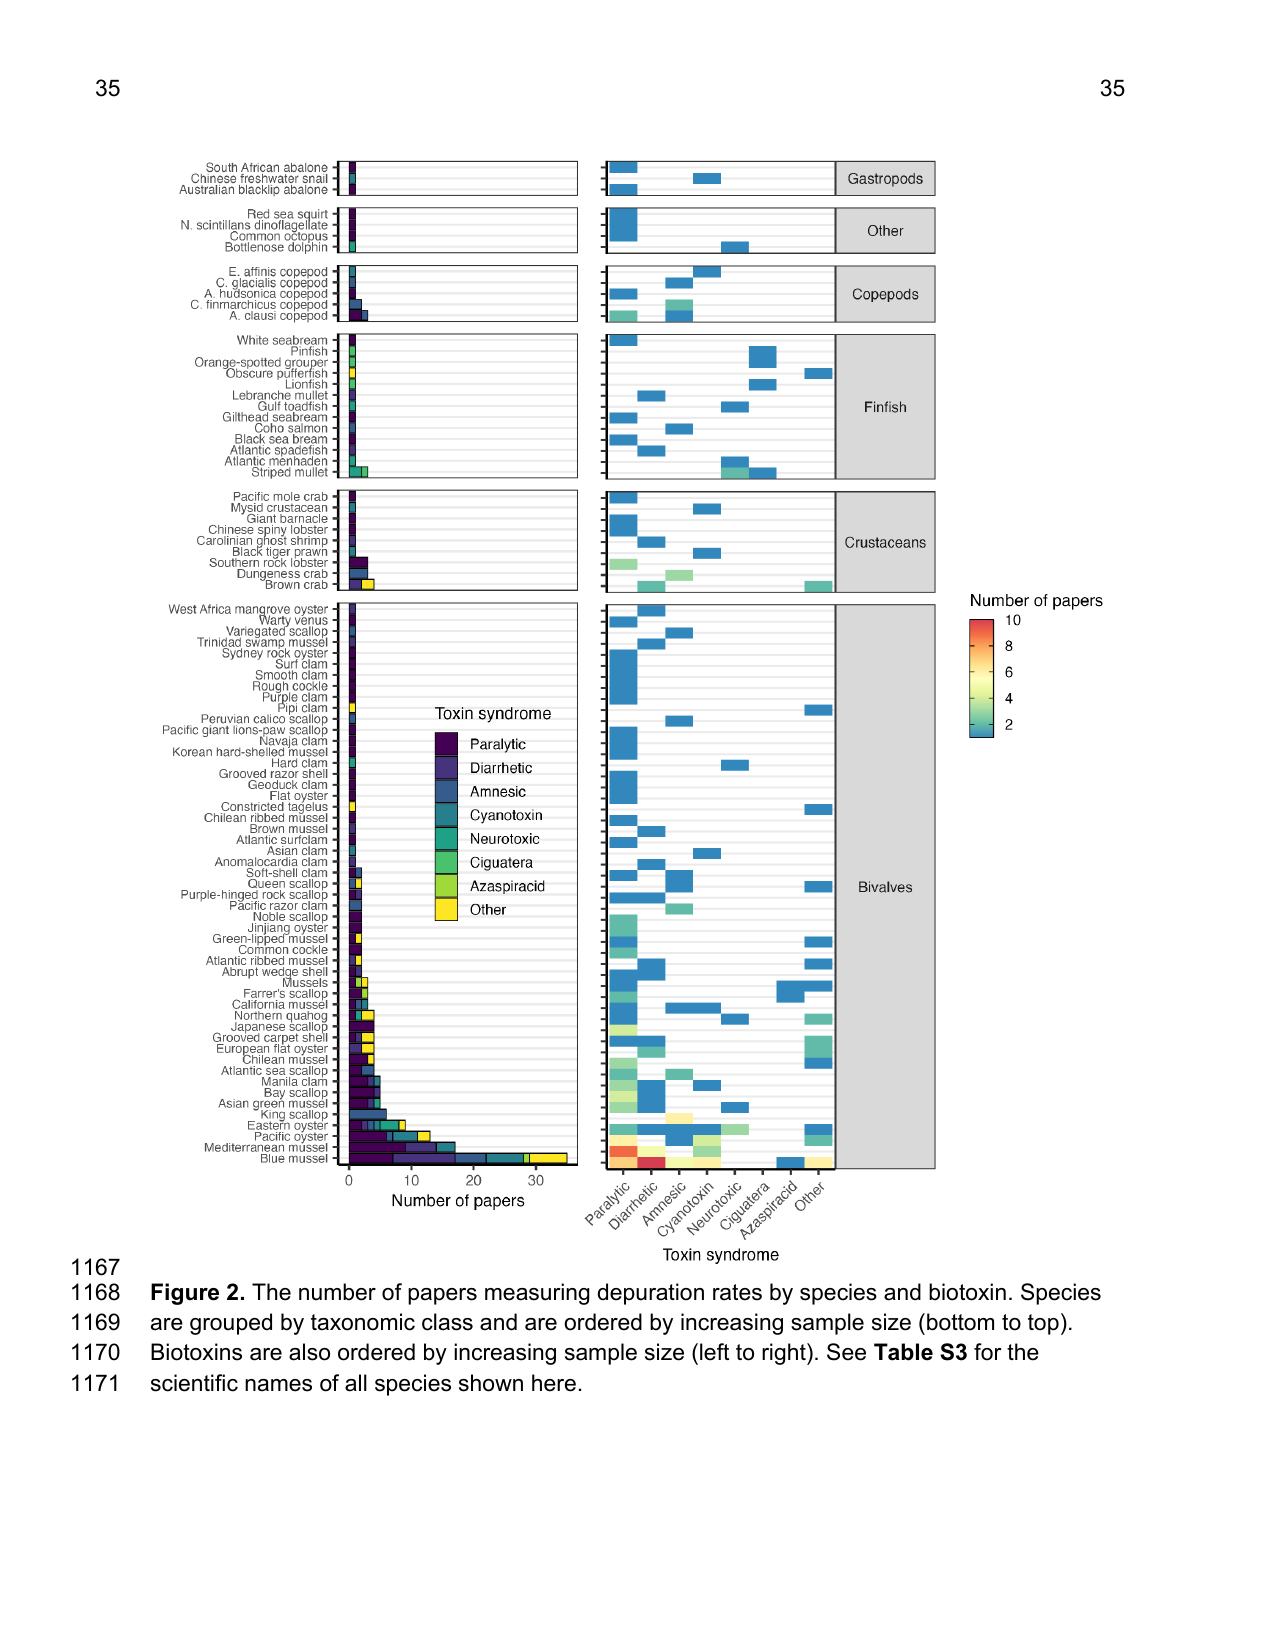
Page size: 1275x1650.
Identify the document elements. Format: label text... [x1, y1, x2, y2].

picture [150, 150, 1125, 1275]
text Figure 2. The number of papers measuring depuration rates by species and biotoxin. Species are grouped by taxonomic class and are ordered by increasing sample size (bottom to top). Biotoxins are also ordered by increasing sample size (left to right). See Table S3 for the scientific names of all species shown here. [150, 1275, 1125, 1396]
